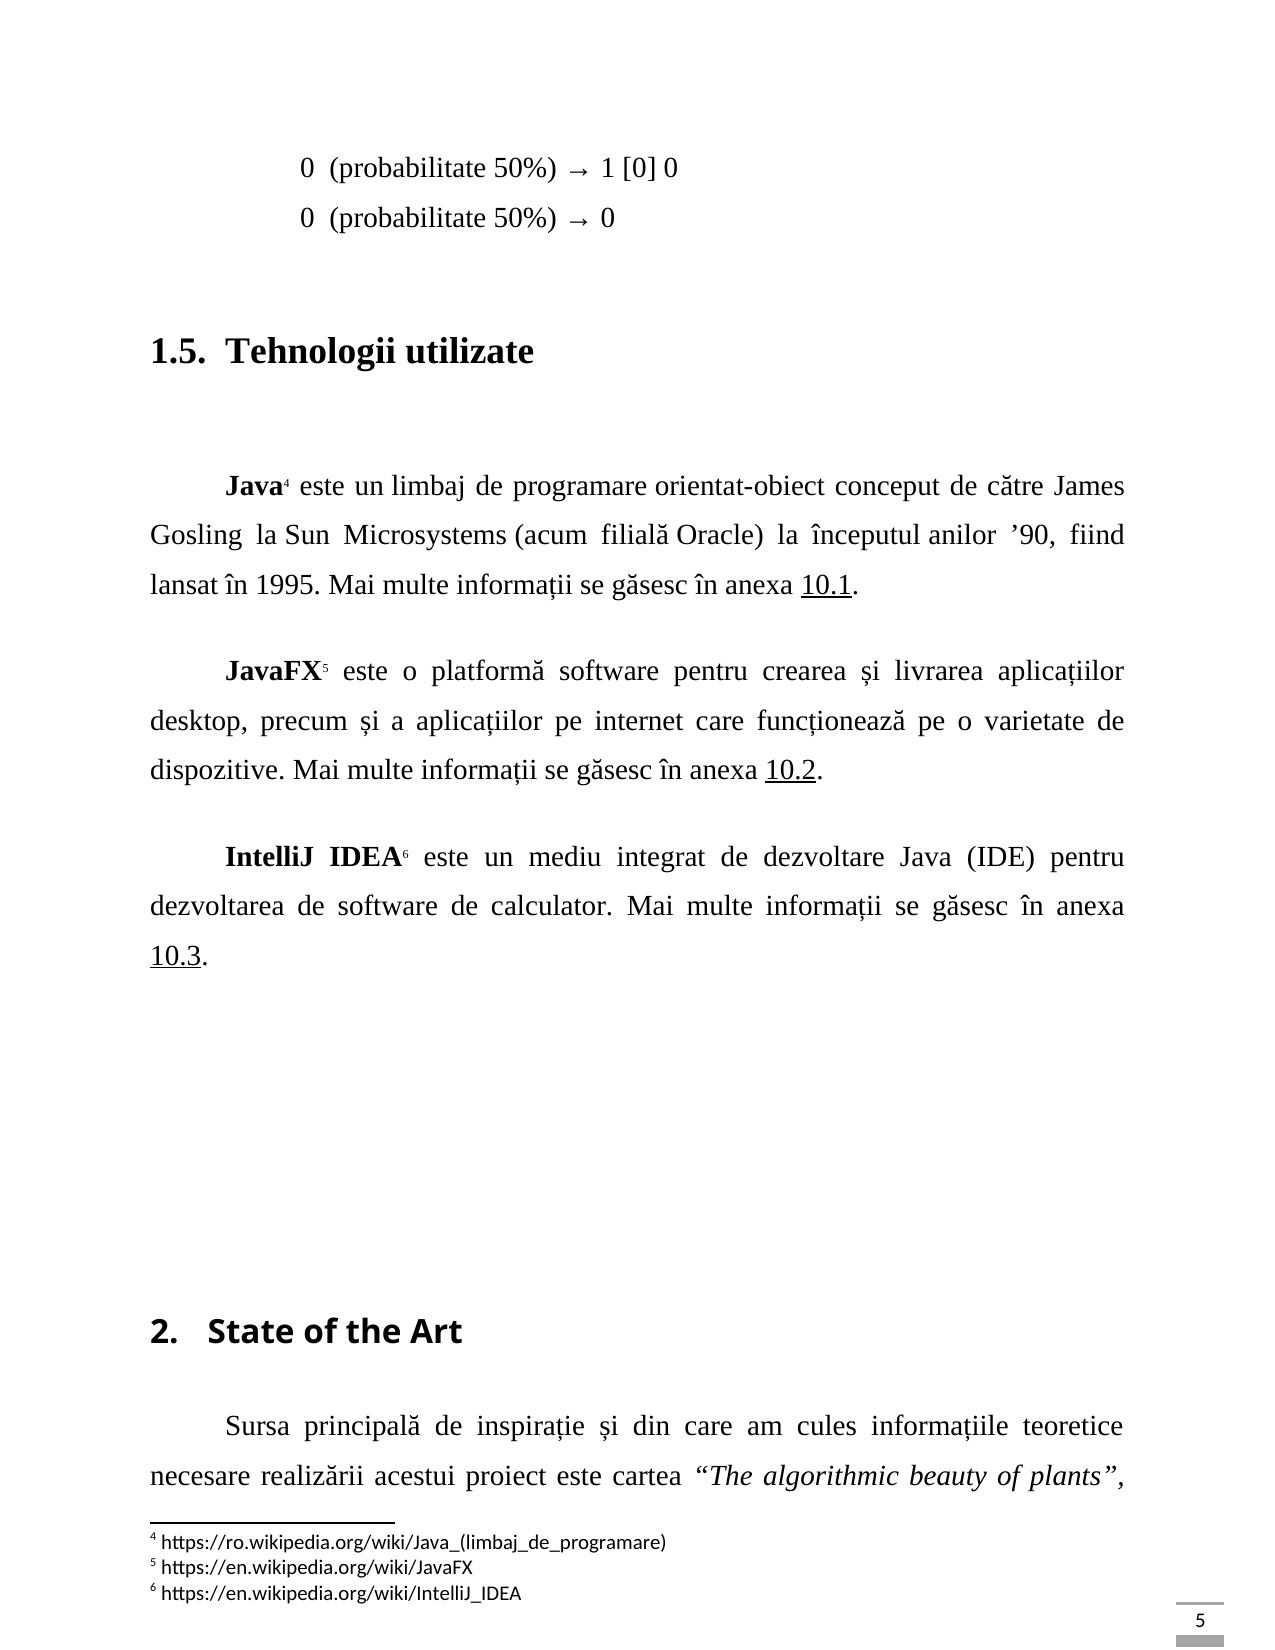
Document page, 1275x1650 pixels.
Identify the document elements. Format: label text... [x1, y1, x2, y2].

text JavaFX este o platformă software pentru crearea și livrarea aplicațiilor desktop, precum și a aplicațiilor pe internet care funcționează pe o varietate de dispozitive. Mai multe informații se găsesc în anexa 10.2. [150, 653, 1125, 785]
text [150, 1408, 1125, 1491]
text Java este un limbaj de programare orientat-obiect conceput de către James Gosling la Sun Microsystems (acum filială Oracle) la începutul anilor ʼ90, fiind lansat în 1995. Mai multe informații se găsesc în anexa 10.1. [150, 468, 1125, 600]
subtitle Tehnologii utilizate [150, 329, 1125, 372]
text 0 (probabilitate 50%) → 0 [300, 200, 1125, 233]
text 0 (probabilitate 50%) → 1 [0] 0 [225, 150, 1125, 183]
text IntelliJ IDEA este un mediu integrat de dezvoltare Java (IDE) pentru dezvoltarea de software de calculator. Mai multe informații se găsesc în anexa 10.3. [150, 839, 1125, 971]
subtitle State of the Art [150, 1307, 1125, 1353]
